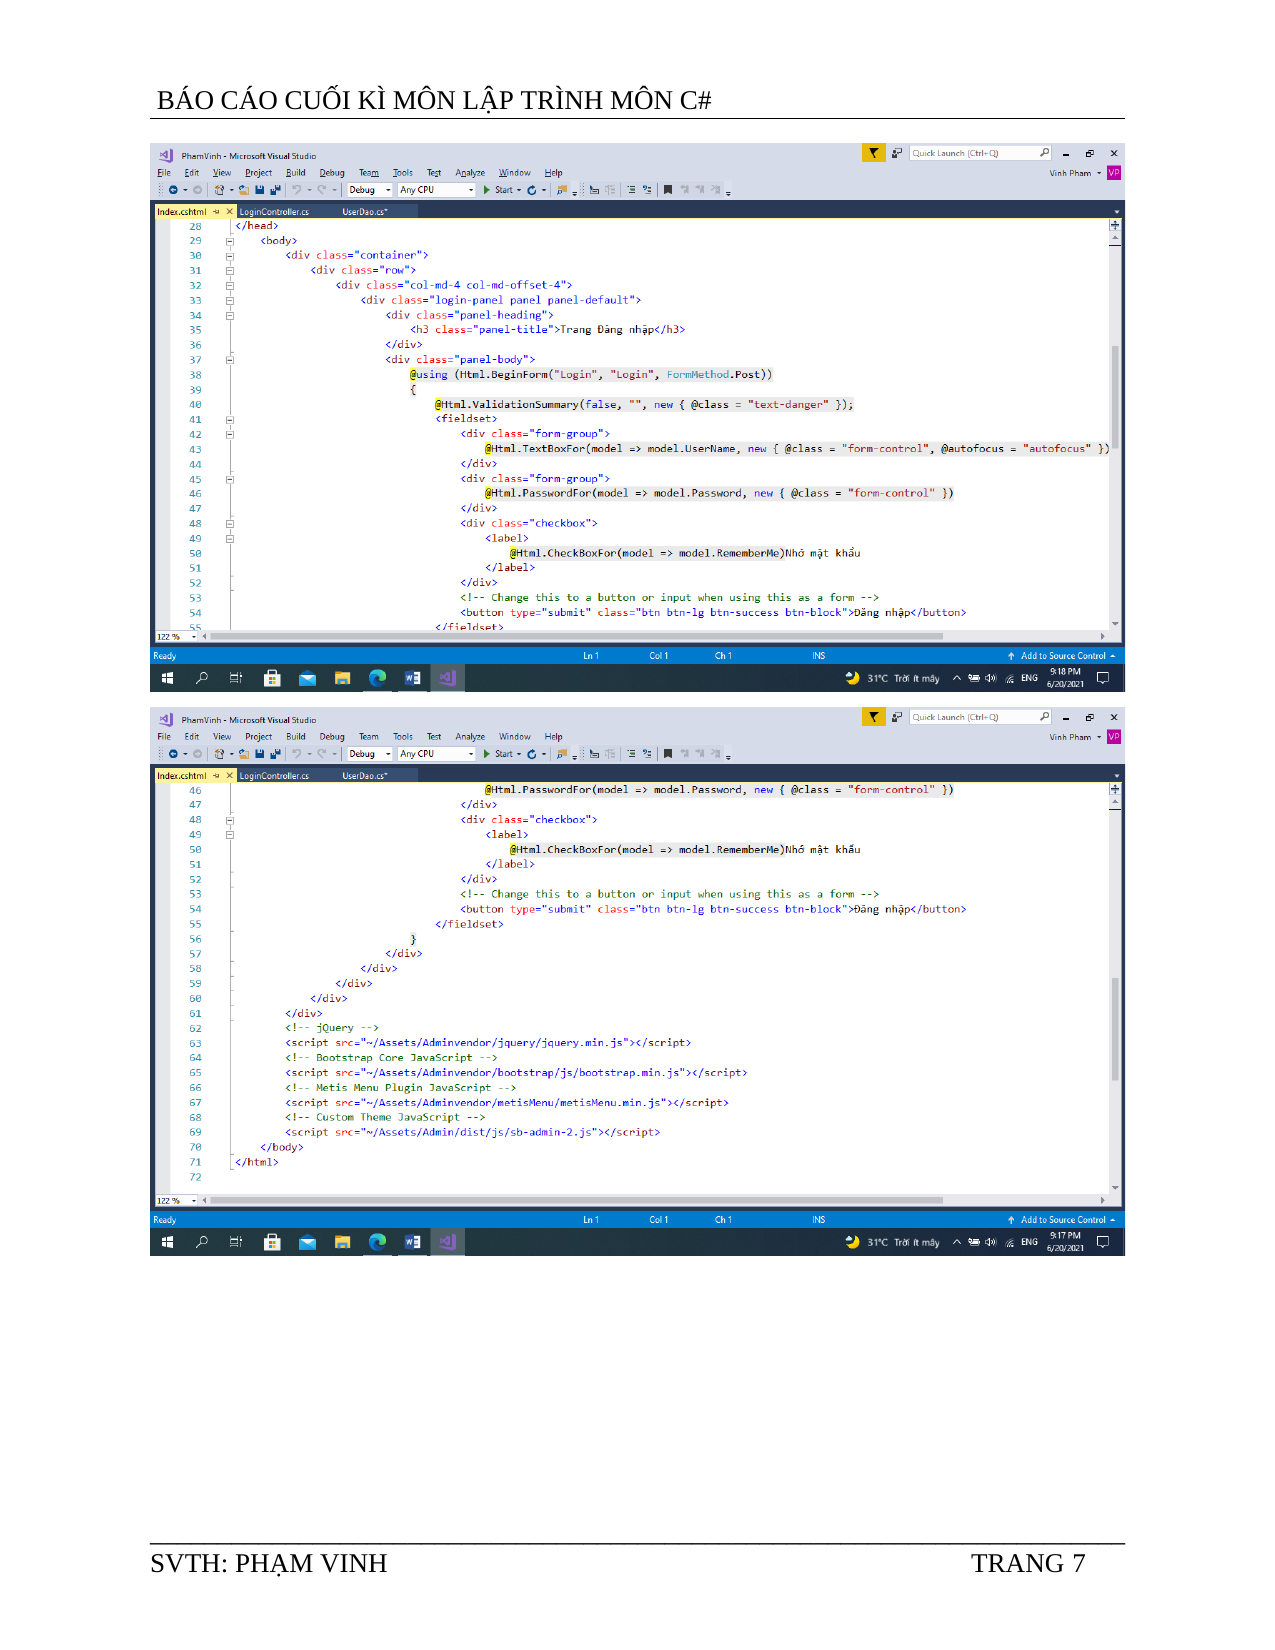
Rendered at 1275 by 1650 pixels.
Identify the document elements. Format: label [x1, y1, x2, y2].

picture [150, 143, 1125, 692]
picture [150, 707, 1125, 1256]
